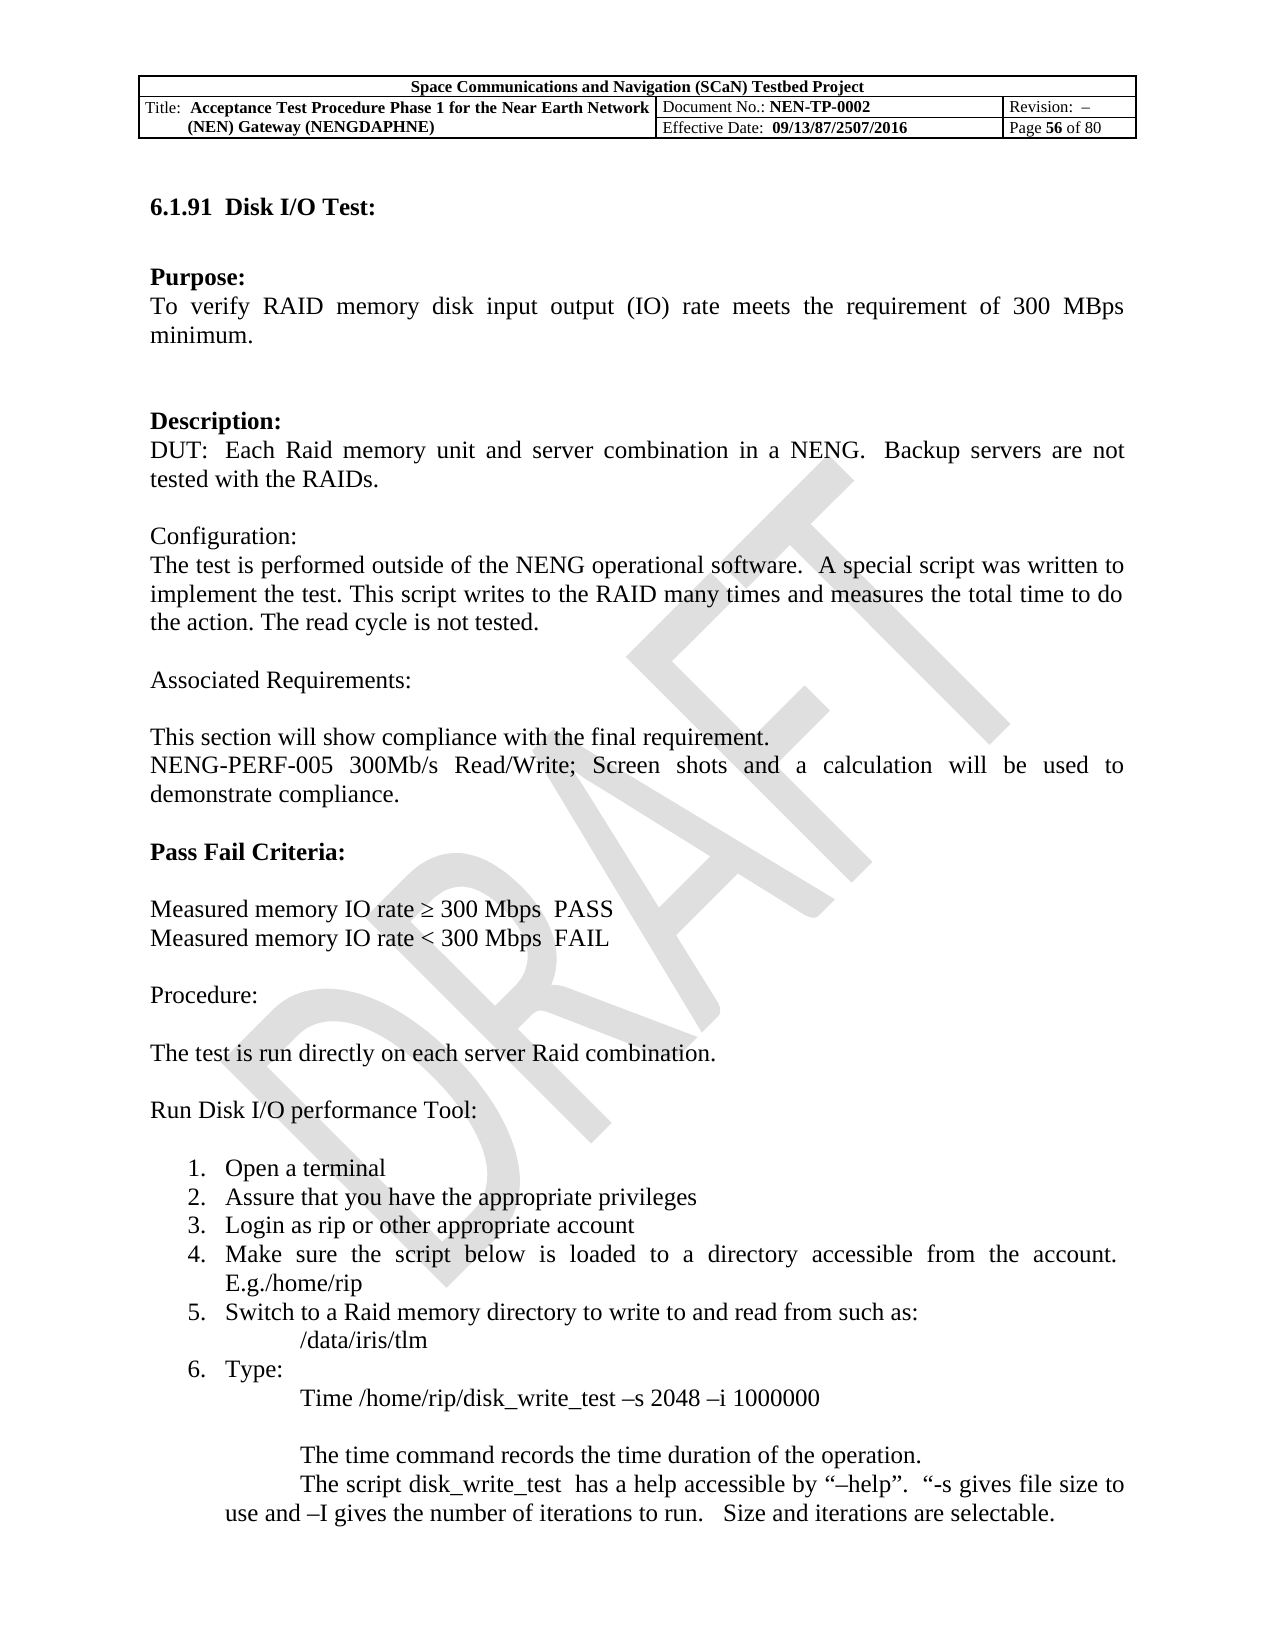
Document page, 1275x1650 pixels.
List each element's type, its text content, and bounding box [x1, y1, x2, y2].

subtitle Disk I/O Test: [150, 192, 1125, 221]
